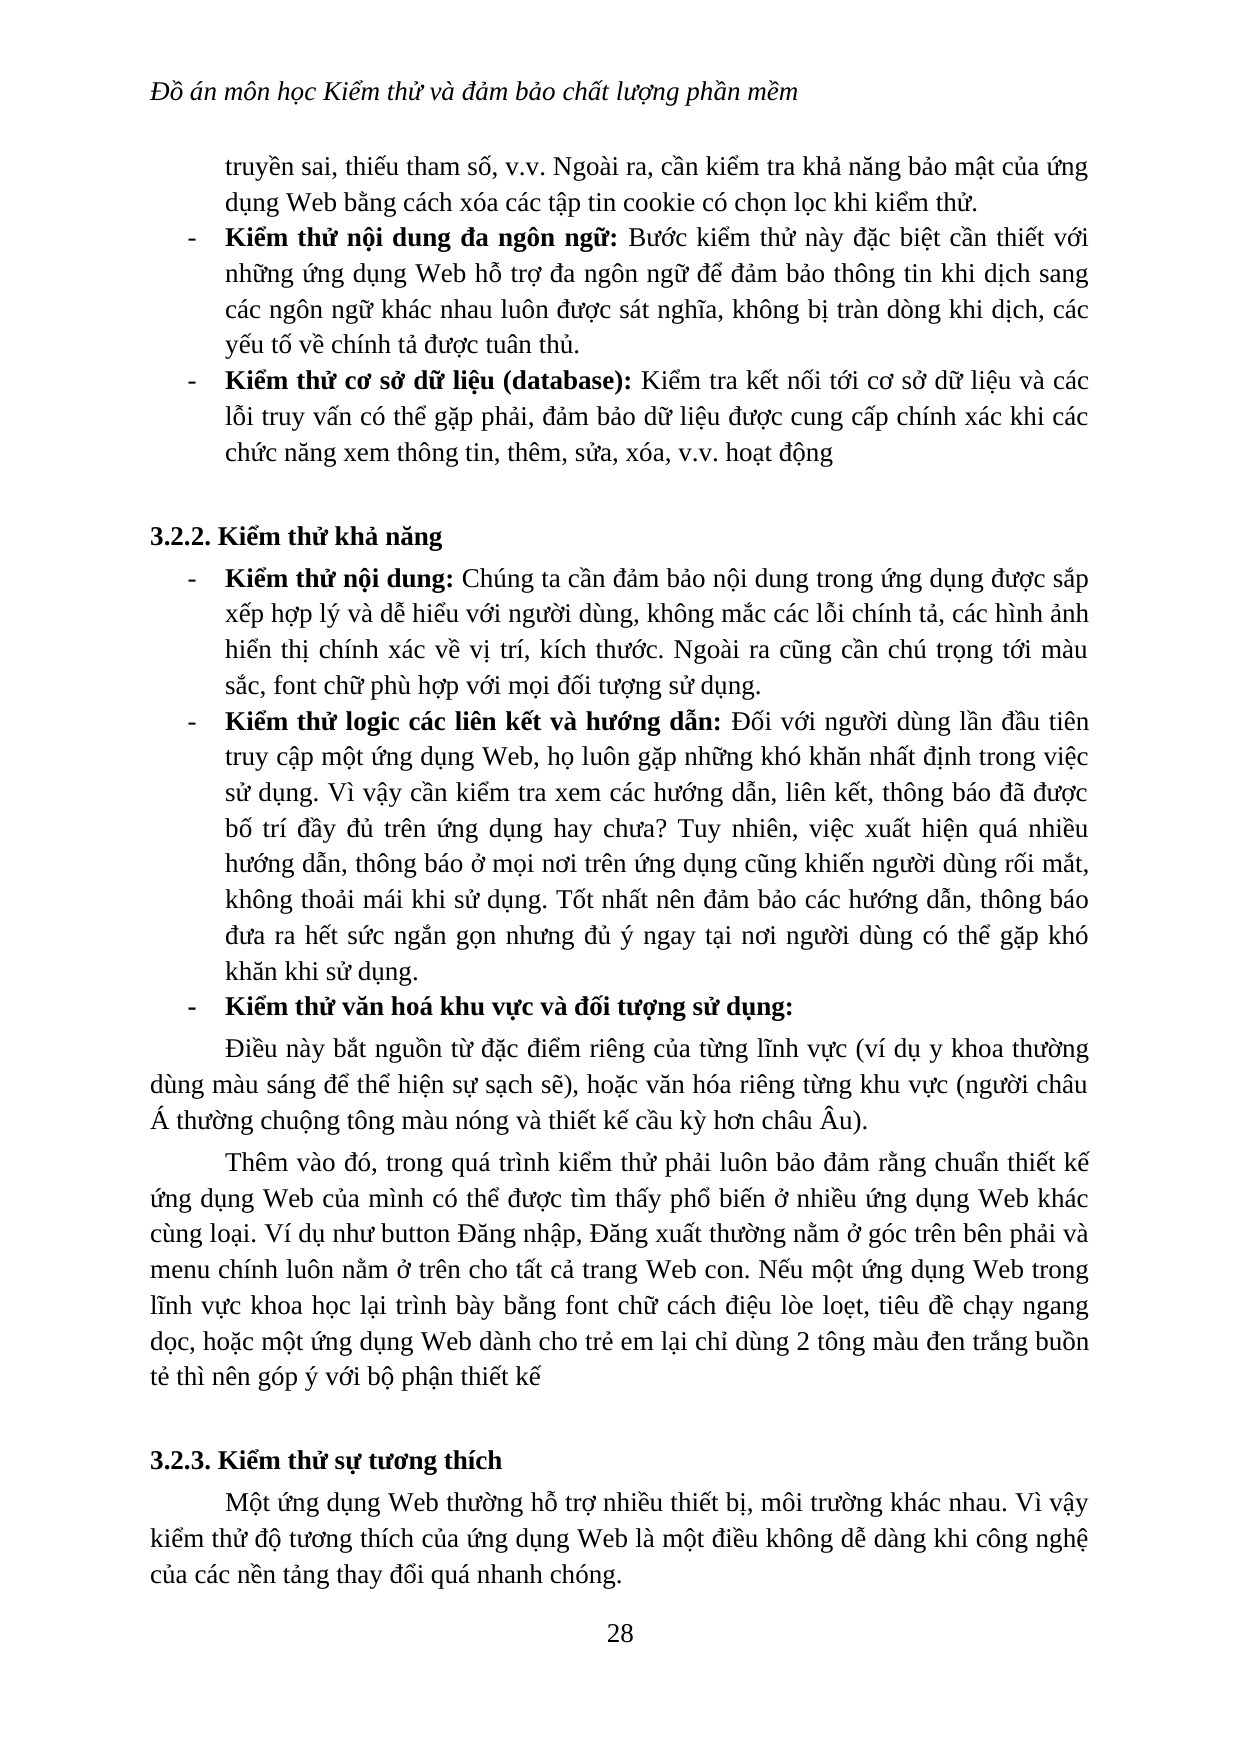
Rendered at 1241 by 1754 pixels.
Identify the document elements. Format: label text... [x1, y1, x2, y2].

subtitle 3.2.3. Kiểm thử sự tương thích [150, 1444, 1090, 1475]
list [187, 150, 1090, 217]
list Kiểm thử văn hoá khu vực và đối tượng sử dụng: [187, 991, 1090, 1022]
text Một ứng dụng Web thường hỗ trợ nhiều thiết bị, môi trường khác nhau. Vì vậy kiểm thử độ tương thích của ứng dụng Web là một điều không dễ dàng khi công nghệ của các nền tảng thay đổi quá nhanh chóng. [150, 1486, 1090, 1589]
subtitle 3.2.2. Kiểm thử khả năng [150, 520, 1090, 551]
list Kiểm thử nội dung: Chúng ta cần đảm bảo nội dung trong ứng dụng được sắp xếp hợp lý và dễ hiểu với người dùng, không mắc các lỗi chính tả, các hình ảnh hiển thị chính xác về vị trí, kích thước. Ngoài ra cũng cần chú trọng tới màu sắc, font chữ phù hợp với mọi đối tượng sử dụng. [187, 562, 1090, 700]
list Kiểm thử logic các liên kết và hướng dẫn: Đối với người dùng lần đầu tiên truy cập một ứng dụng Web, họ luôn gặp những khó khăn nhất định trong việc sử dụng. Vì vậy cần kiểm tra xem các hướng dẫn, liên kết, thông báo đã được bố trí đầy đủ trên ứng dụng hay chưa? Tuy nhiên, việc xuất hiện quá nhiều hướng dẫn, thông báo ở mọi nơi trên ứng dụng cũng khiến người dùng rối mắt, không thoải mái khi sử dụng. Tốt nhất nên đảm bảo các hướng dẫn, thông báo đưa ra hết sức ngắn gọn nhưng đủ ý ngay tại nơi người dùng có thể gặp khó khăn khi sử dụng. [187, 705, 1090, 986]
text Điều này bắt nguồn từ đặc điểm riêng của từng lĩnh vực (ví dụ y khoa thường dùng màu sáng để thể hiện sự sạch sẽ), hoặc văn hóa riêng từng khu vực (người châu Á thường chuộng tông màu nóng và thiết kế cầu kỳ hơn châu Âu). [150, 1032, 1090, 1135]
list Kiểm thử nội dung đa ngôn ngữ: Bước kiểm thử này đặc biệt cần thiết với những ứng dụng Web hỗ trợ đa ngôn ngữ để đảm bảo thông tin khi dịch sang các ngôn ngữ khác nhau luôn được sát nghĩa, không bị tràn dòng khi dịch, các yếu tố về chính tả được tuân thủ. [187, 221, 1090, 360]
list Kiểm thử cơ sở dữ liệu (database): Kiểm tra kết nối tới cơ sở dữ liệu và các lỗi truy vấn có thể gặp phải, đảm bảo dữ liệu được cung cấp chính xác khi các chức năng xem thông tin, thêm, sửa, xóa, v.v. hoạt động [187, 364, 1090, 467]
text Thêm vào đó, trong quá trình kiểm thử phải luôn bảo đảm rằng chuẩn thiết kế ứng dụng Web của mình có thể được tìm thấy phổ biến ở nhiều ứng dụng Web khác cùng loại. Ví dụ như button Đăng nhập, Đăng xuất thường nằm ở góc trên bên phải và menu chính luôn nằm ở trên cho tất cả trang Web con. Nếu một ứng dụng Web trong lĩnh vực khoa học lại trình bày bằng font chữ cách điệu lòe loẹt, tiêu đề chạy ngang dọc, hoặc một ứng dụng Web dành cho trẻ em lại chỉ dùng 2 tông màu đen trắng buồn tẻ thì nên góp ý với bộ phận thiết kế [150, 1146, 1090, 1391]
